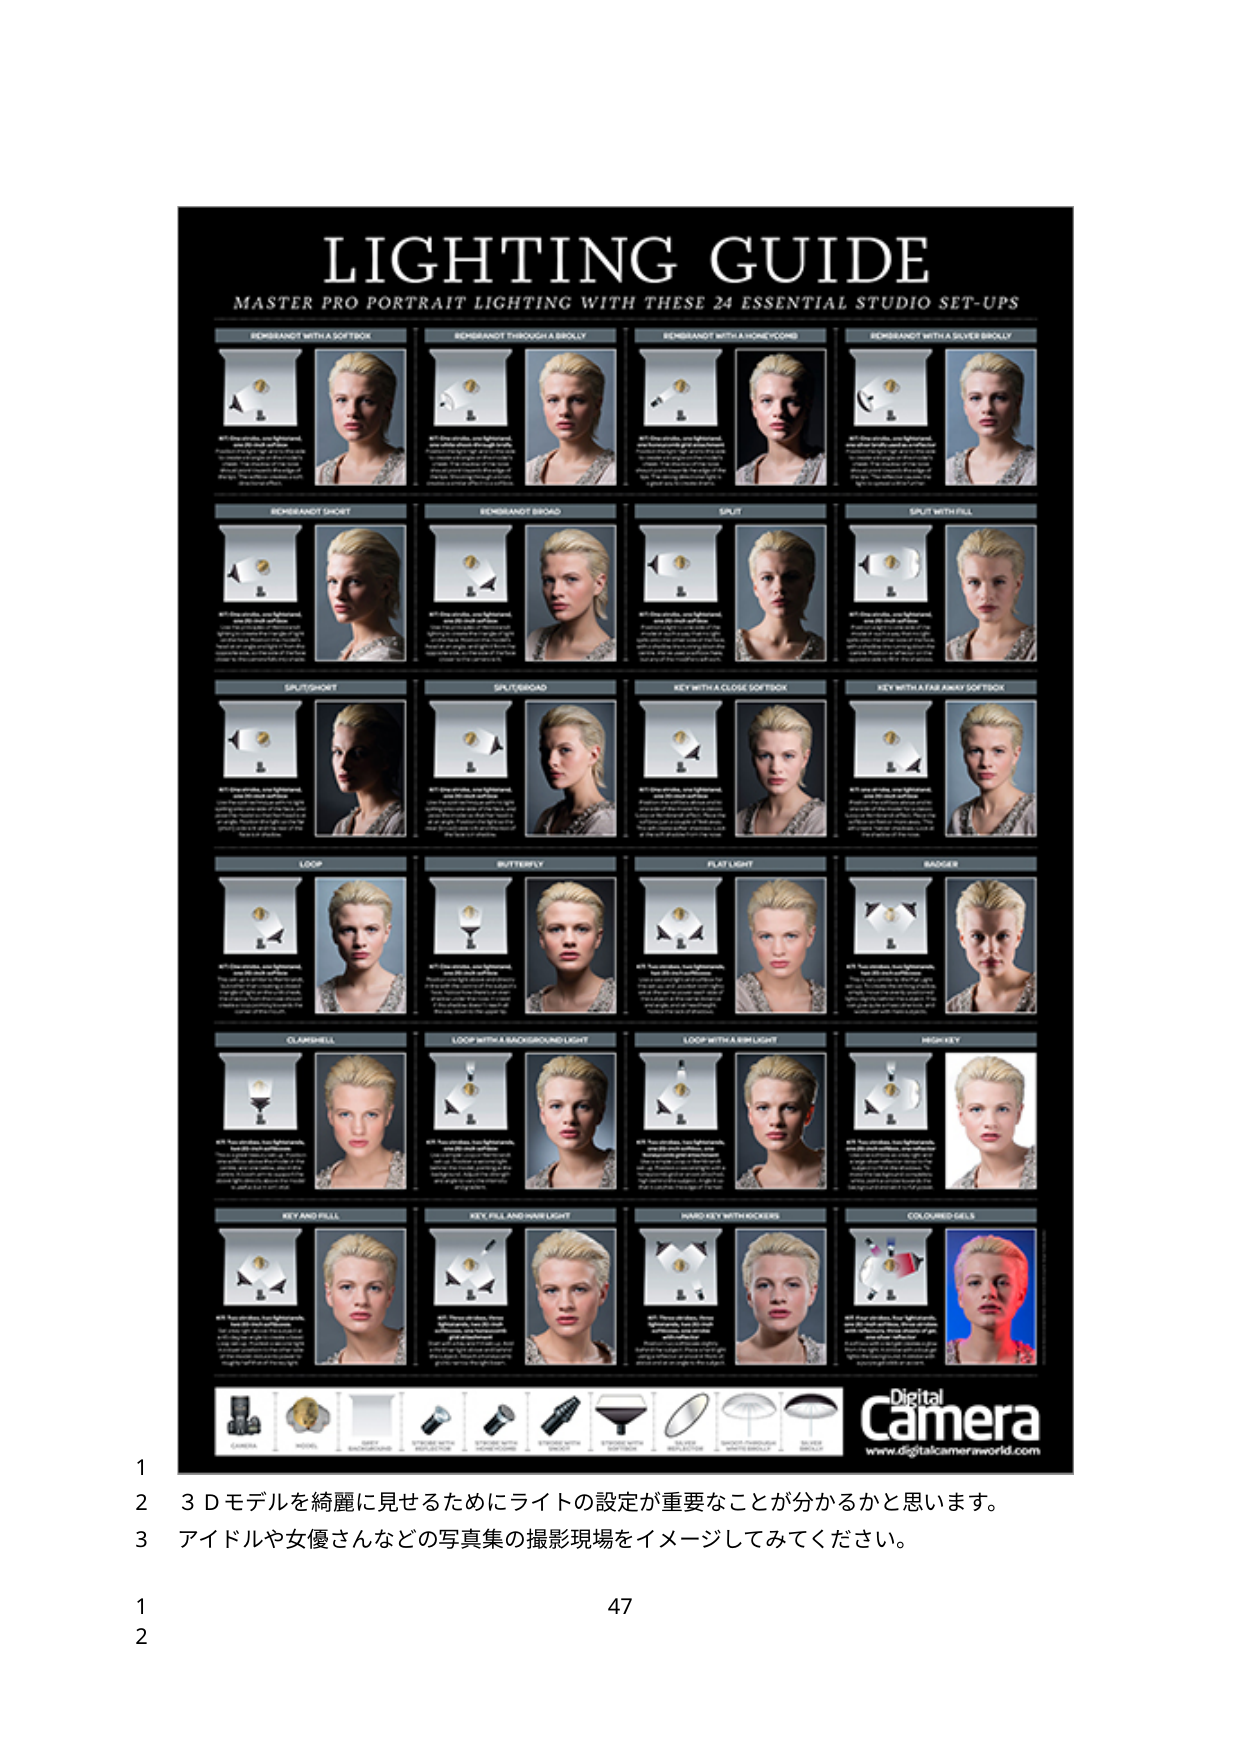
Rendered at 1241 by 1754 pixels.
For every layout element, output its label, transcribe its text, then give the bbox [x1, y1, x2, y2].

picture [177, 206, 1074, 1475]
text アイドルや女優さんなどの写真集の撮影現場をイメージしてみてください。 [177, 1519, 1063, 1557]
text ３Dモデルを綺麗に見せるためにライトの設定が重要なことが分かるかと思います。 [177, 1482, 1063, 1519]
